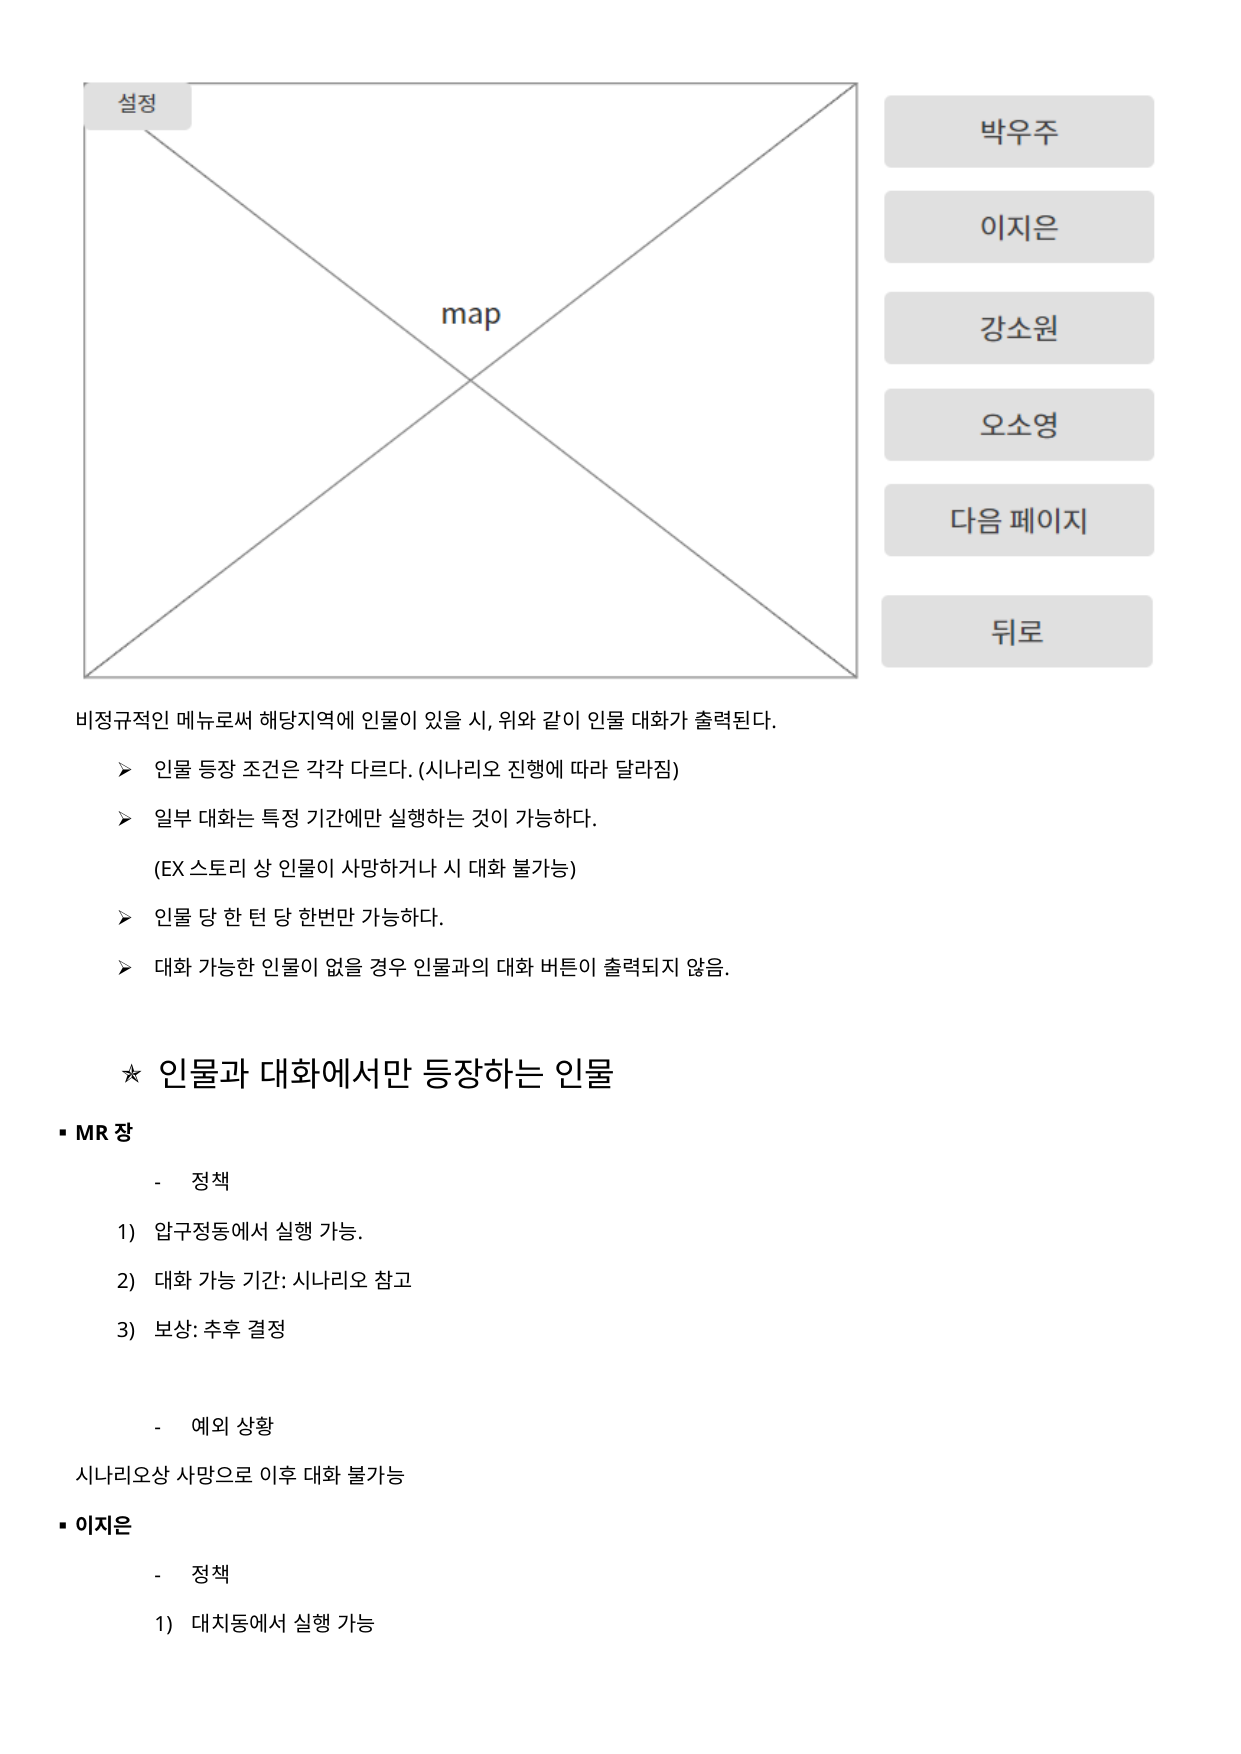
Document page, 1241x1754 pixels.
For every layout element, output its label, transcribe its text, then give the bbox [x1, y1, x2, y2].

text 인물과 대화에서만 등장하는 인물 [117, 1047, 1165, 1096]
list 보상: 추후 결정 [117, 1314, 1165, 1344]
list 대화 가능 기간: 시나리오 참고 [117, 1264, 1165, 1294]
list 대치동에서 실행 가능 [154, 1608, 1165, 1638]
list 대화 가능한 인물이 없을 경우 인물과의 대화 버튼이 출력되지 않음. [117, 951, 1165, 981]
text MR 장 [58, 1116, 1165, 1146]
text 비정규적인 메뉴로써 해당지역에 인물이 있을 시, 위와 같이 인물 대화가 출력된다. [75, 704, 1165, 734]
list 정책 [154, 1166, 1165, 1196]
text 이지은 [58, 1509, 1165, 1539]
list 예외 상황 [154, 1410, 1165, 1441]
list 정책 [154, 1558, 1165, 1588]
list (EX 스토리 상 인물이 사망하거나 시 대화 불가능) [154, 852, 1165, 882]
list 인물 당 한 턴 당 한번만 가능하다. [117, 901, 1165, 932]
list 일부 대화는 특정 기간에만 실행하는 것이 가능하다. [117, 803, 1165, 833]
list 압구정동에서 실행 가능. [117, 1215, 1165, 1245]
list 인물 등장 조건은 각각 다르다. (시나리오 진행에 따라 달라짐) [117, 753, 1165, 783]
picture [75, 75, 1166, 685]
text 시나리오상 사망으로 이후 대화 불가능 [75, 1460, 1165, 1490]
